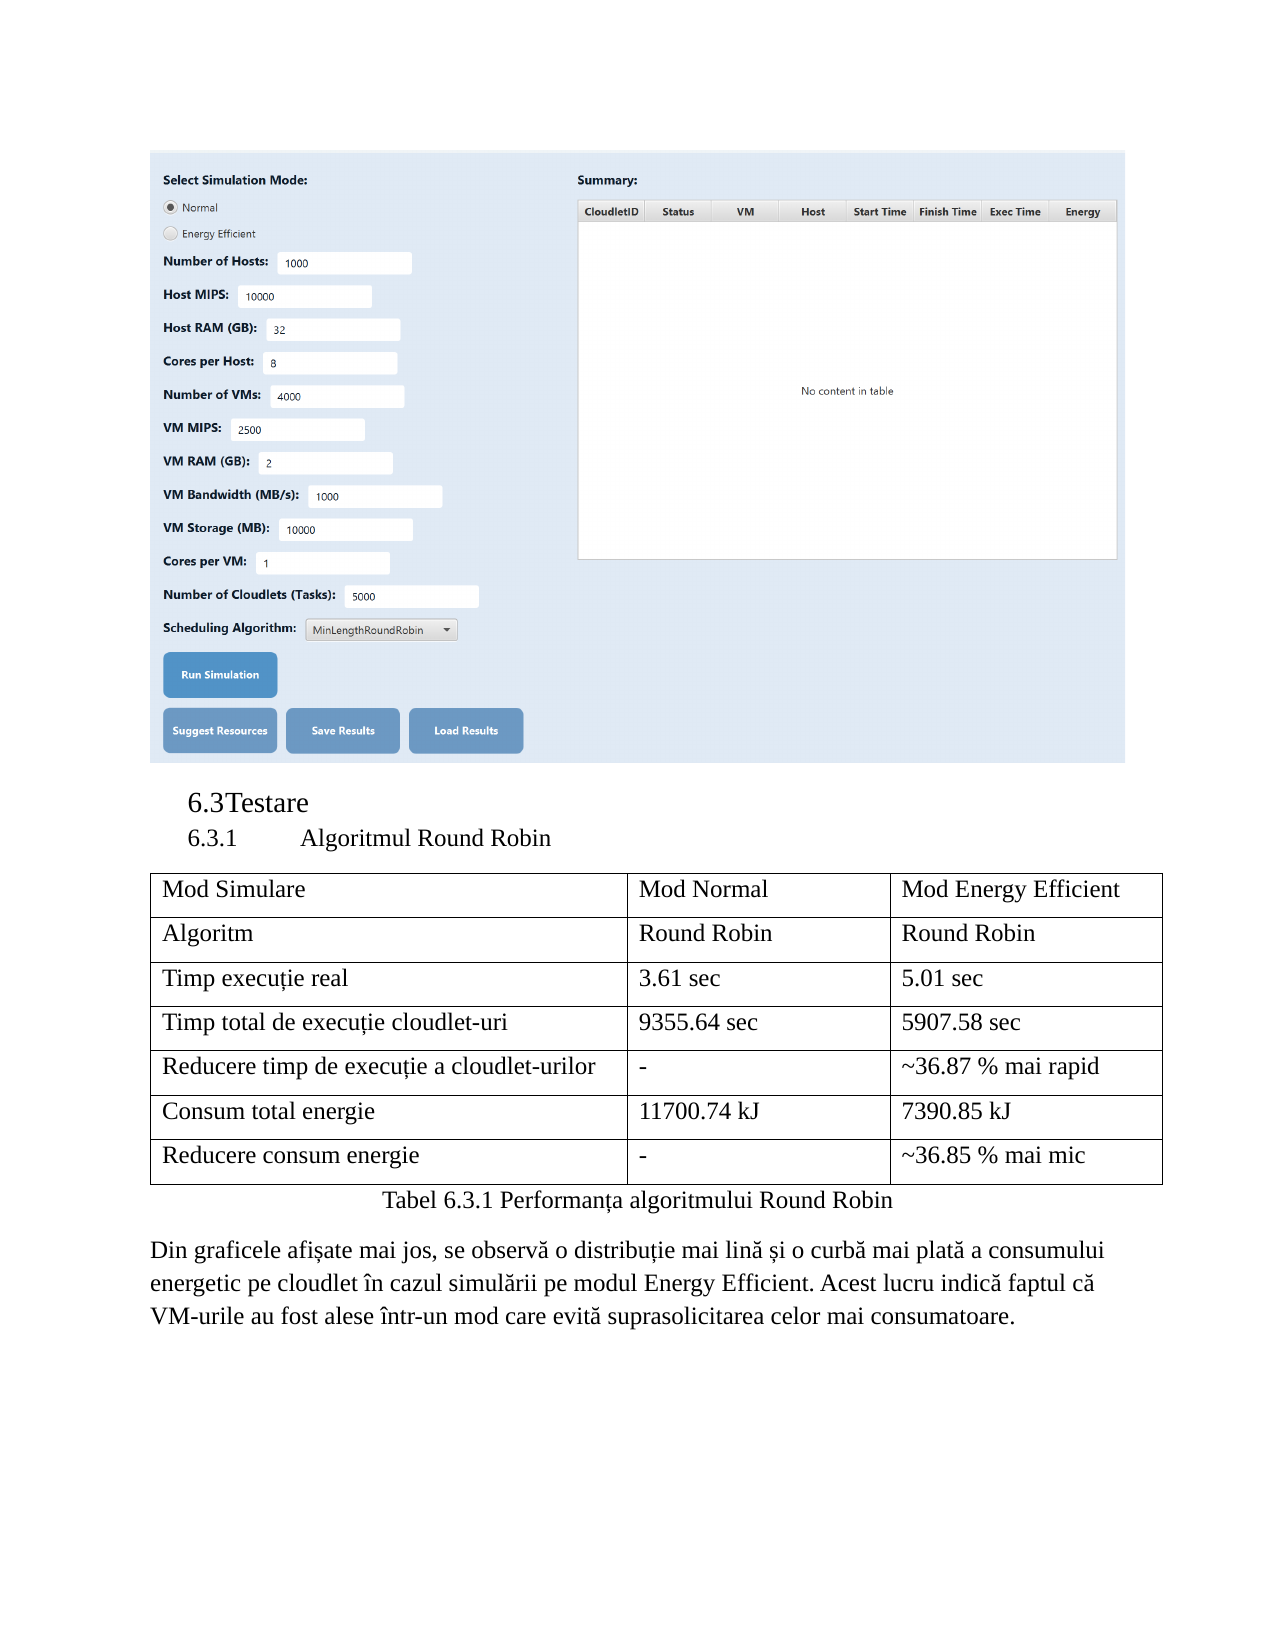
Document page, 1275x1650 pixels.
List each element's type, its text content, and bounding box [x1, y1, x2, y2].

text Din graficele afișate mai jos, se observă o distribuție mai lină și o curbă mai plată a consumului energetic pe cloudlet în cazul simulării pe modul Energy Efficient. Acest lucru indică faptul că VM-urile au fost alese într-un mod care evită suprasolicitarea celor mai consumatoare. [150, 1235, 1125, 1330]
table_cell 11700.74 kJ [628, 1096, 890, 1139]
table_cell 3.61 sec [628, 963, 890, 1006]
table_cell Timp total de execuție cloudlet-uri [151, 1007, 627, 1050]
table_header Mod Energy Efficient [891, 874, 1162, 917]
table_cell Consum total energie [151, 1096, 627, 1139]
table_header Mod Simulare [151, 874, 627, 917]
table_cell 5907.58 sec [891, 1007, 1162, 1050]
table_cell Round Robin [628, 918, 890, 962]
table_header Mod Normal [628, 874, 890, 917]
picture [150, 150, 1125, 763]
table_cell Reducere timp de execuție a cloudlet-urilor [151, 1051, 627, 1095]
table_cell Algoritm [151, 918, 627, 962]
table_cell - [628, 1140, 890, 1184]
list Testare [187, 785, 1125, 818]
table_cell Reducere consum energie [151, 1140, 627, 1184]
table_cell Round Robin [891, 918, 1162, 962]
table_cell ~36.85 % mai mic [891, 1140, 1162, 1184]
table_cell - [628, 1051, 890, 1095]
table_cell 5.01 sec [891, 963, 1162, 1006]
table_cell ~36.87 % mai rapid [891, 1051, 1162, 1095]
table_cell Timp execuție real [151, 963, 627, 1006]
table_cell 9355.64 sec [628, 1007, 890, 1050]
list Algoritmul Round Robin [187, 823, 1125, 852]
text Tabel 6.3.1 Performanța algoritmului Round Robin [150, 1185, 1125, 1214]
table_cell 7390.85 kJ [891, 1096, 1162, 1139]
